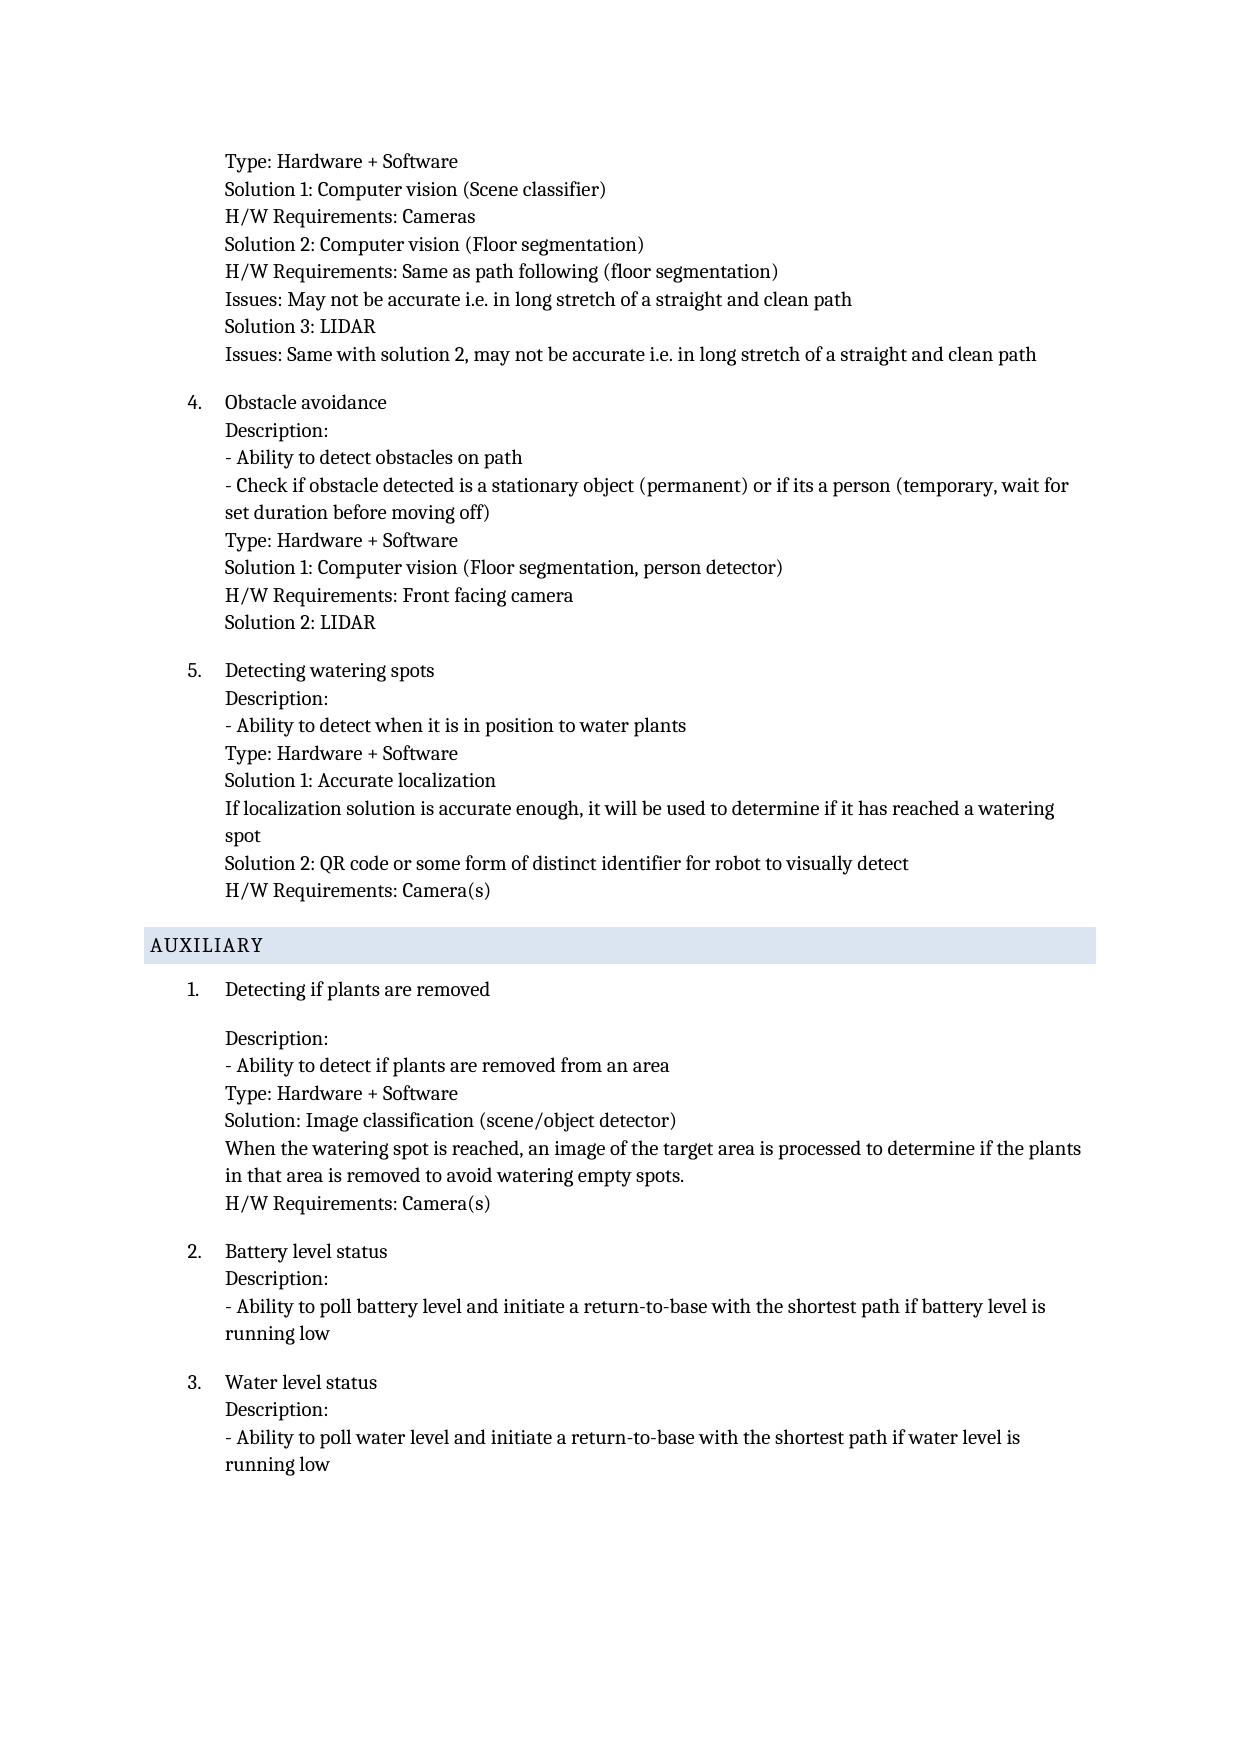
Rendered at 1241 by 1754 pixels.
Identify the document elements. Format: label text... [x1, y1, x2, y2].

list Battery level status Description: - Ability to poll battery level and initiate a return-to-base with the shortest path if battery level is running low [187, 1239, 1090, 1346]
list Detecting watering spots Description: - Ability to detect when it is in position to water plants Type: Hardware + Software Solution 1: Accurate localization If localization solution is accurate enough, it will be used to determine if it has reached a watering spot Solution 2: QR code or some form of distinct identifier for robot to visually detect H/W Requirements: Camera(s) [187, 659, 1090, 903]
text Description: - Ability to detect if plants are removed from an area Type: Hardware + Software Solution: Image classification (scene/object detector) When the watering spot is reached, an image of the target area is processed to determine if the plants in that area is removed to avoid watering empty spots. H/W Requirements: Camera(s) [225, 1026, 1090, 1215]
list Obstacle avoidance Description: - Ability to detect obstacles on path - Check if obstacle detected is a stationary object (permanent) or if its a person (temporary, wait for set duration before moving off) Type: Hardware + Software Solution 1: Computer vision (Floor segmentation, person detector) H/W Requirements: Front facing camera Solution 2: LIDAR [187, 391, 1090, 635]
list Detecting if plants are removed [187, 978, 1090, 1002]
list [187, 150, 1090, 366]
subtitle Auxiliary [150, 934, 1090, 958]
list Water level status Description: - Ability to poll water level and initiate a return-to-base with the shortest path if water level is running low [187, 1370, 1090, 1477]
